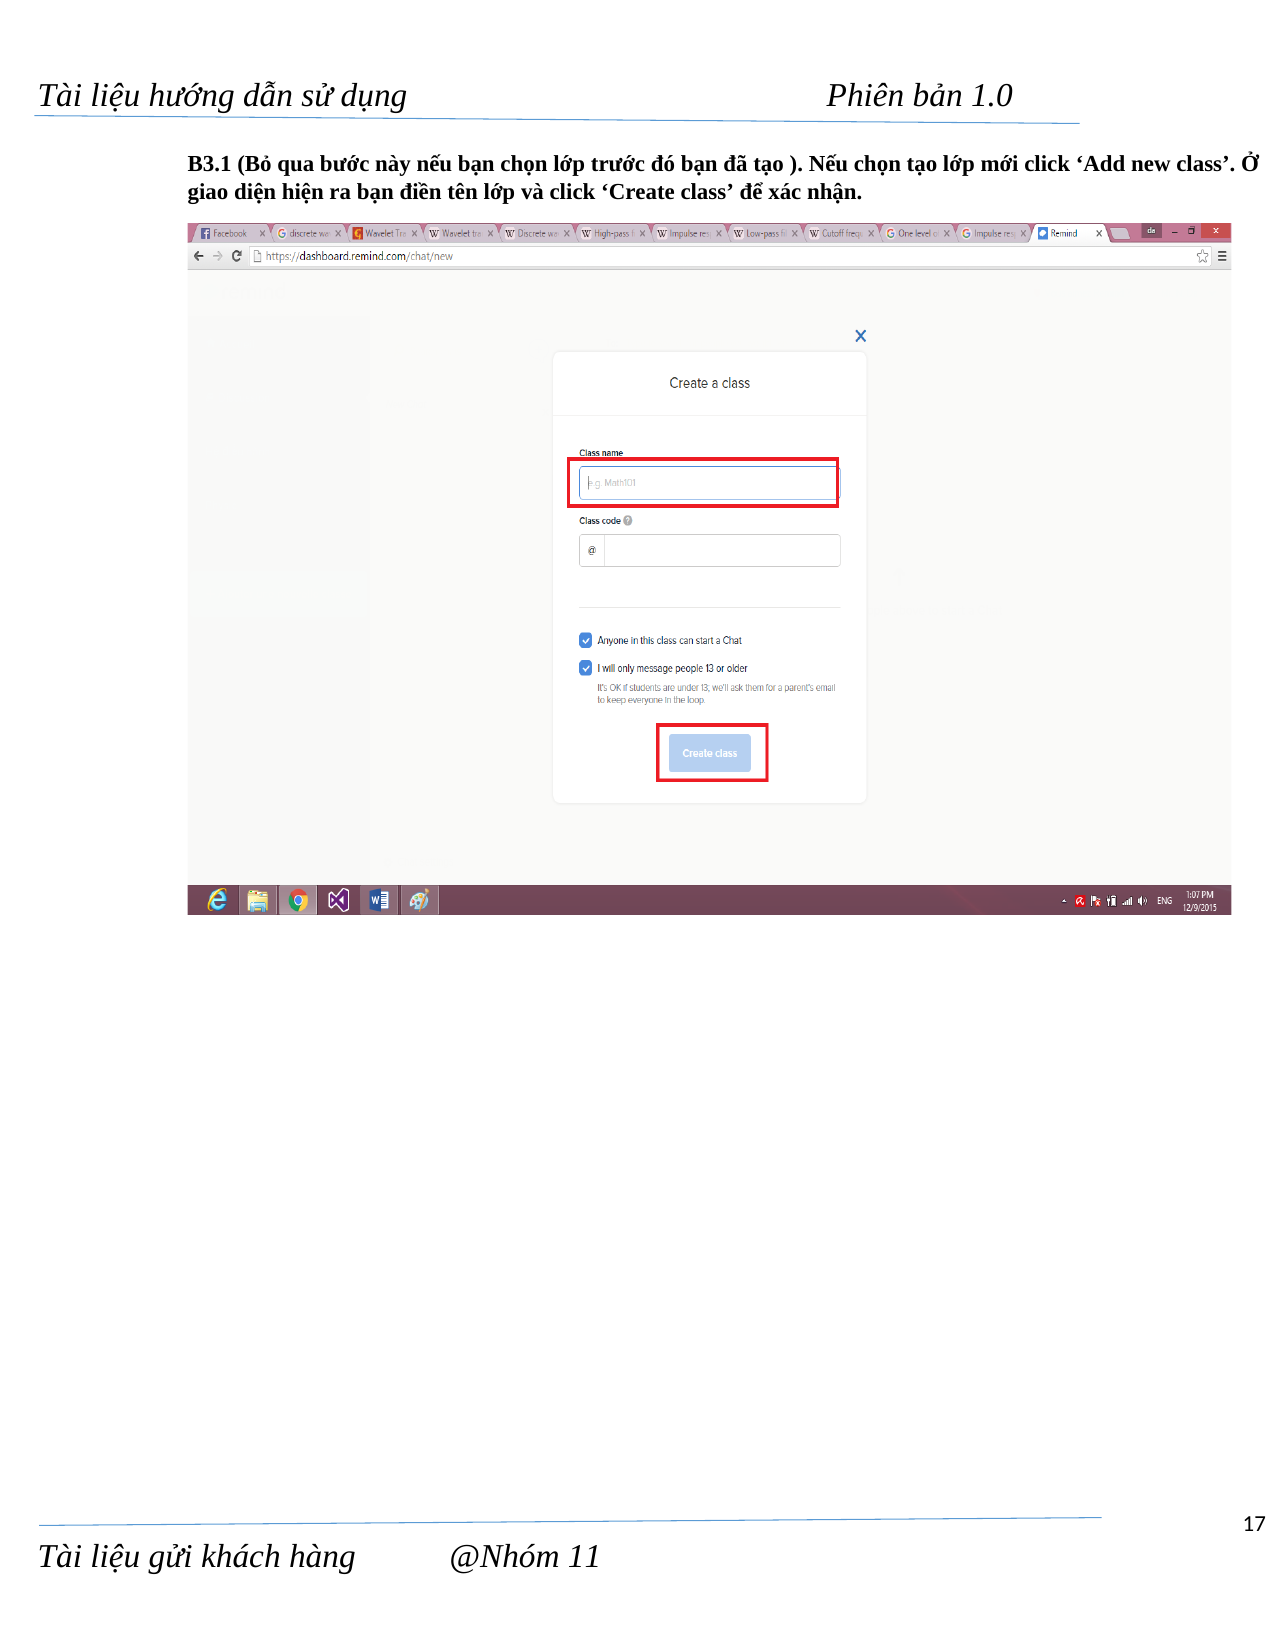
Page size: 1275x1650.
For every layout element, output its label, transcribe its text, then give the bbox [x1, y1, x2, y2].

picture [187, 223, 1232, 915]
text B3.1 (Bỏ qua bước này nếu bạn chọn lớp trước đó bạn đã tạo ). Nếu chọn tạo lớp mới click ‘Add new class’. Ở giao diện hiện ra bạn điền tên lớp và click ‘Create class’ để xác nhận. [187, 150, 1266, 205]
